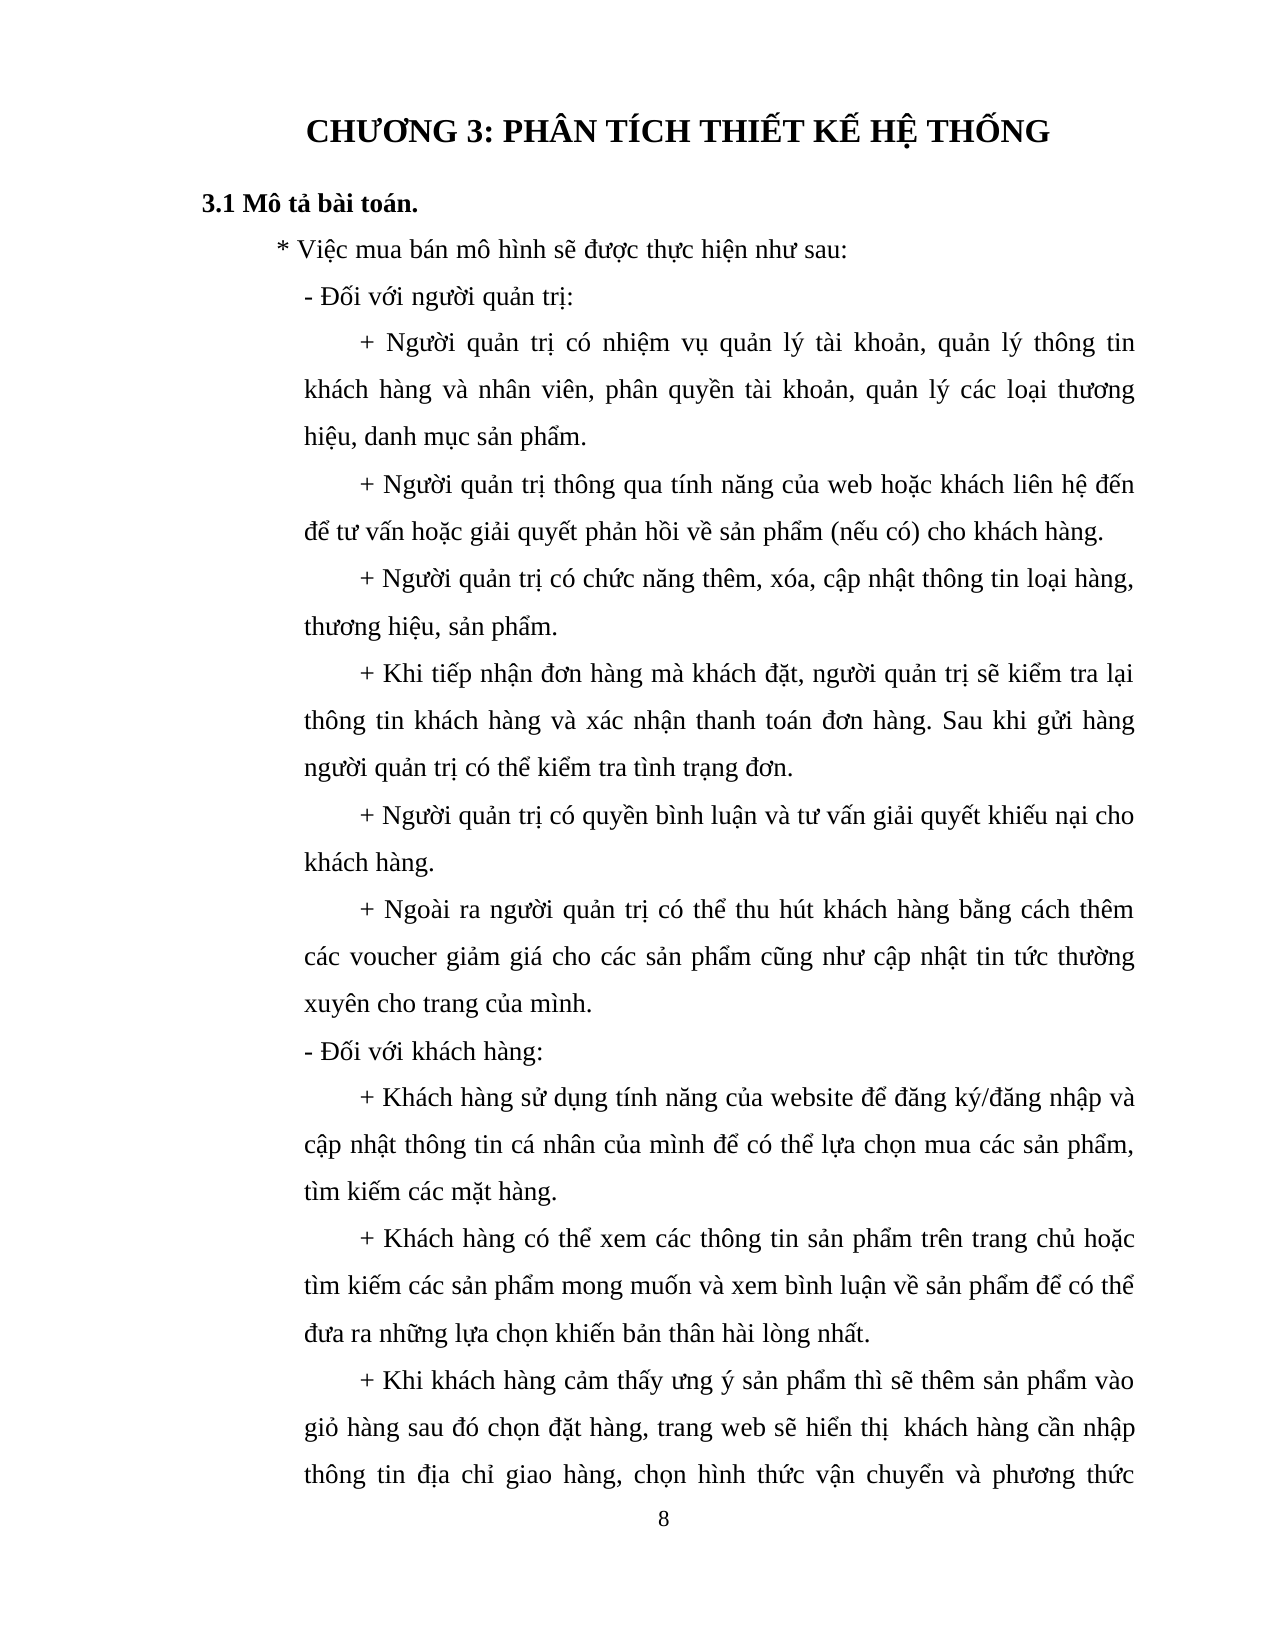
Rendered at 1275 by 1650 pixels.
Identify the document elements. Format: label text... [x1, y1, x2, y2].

text + Khách hàng sử dụng tính năng của website để đăng ký/đăng nhập và cập nhật thông tin cá nhân của mình để có thể lựa chọn mua các sản phẩm, tìm kiếm các mặt hàng. [304, 1081, 1136, 1206]
text + Khách hàng có thể xem các thông tin sản phẩm trên trang chủ hoặc tìm kiếm các sản phẩm mong muốn và xem bình luận về sản phẩm để có thể đưa ra những lựa chọn khiến bản thân hài lòng nhất. [304, 1222, 1136, 1348]
text - Đối với người quản trị: [304, 279, 1148, 311]
subtitle CHƯƠNG 3: PHÂN TÍCH THIẾT KẾ HỆ THỐNG [262, 111, 1094, 149]
text + Người quản trị thông qua tính năng của web hoặc khách liên hệ đến để tư vấn hoặc giải quyết phản hồi về sản phẩm (nếu có) cho khách hàng. [304, 468, 1136, 546]
text - Đối với khách hàng: [304, 1035, 1148, 1066]
text + Người quản trị có nhiệm vụ quản lý tài khoản, quản lý thông tin khách hàng và nhân viên, phân quyền tài khoản, quản lý các loại thương hiệu, danh mục sản phẩm. [304, 326, 1136, 452]
text + Người quản trị có chức năng thêm, xóa, cập nhật thông tin loại hàng, thương hiệu, sản phẩm. [304, 562, 1136, 641]
text + Người quản trị có quyền bình luận và tư vấn giải quyết khiếu nại cho khách hàng. [304, 799, 1136, 877]
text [304, 1364, 1136, 1490]
text * Việc mua bán mô hình sẽ được thực hiện như sau: [276, 233, 1148, 264]
subtitle 3.1 Mô tả bài toán. [202, 187, 1148, 218]
text + Khi tiếp nhận đơn hàng mà khách đặt, người quản trị sẽ kiểm tra lại thông tin khách hàng và xác nhận thanh toán đơn hàng. Sau khi gửi hàng người quản trị có thể kiểm tra tình trạng đơn. [304, 657, 1136, 783]
text + Ngoài ra người quản trị có thể thu hút khách hàng bằng cách thêm các voucher giảm giá cho các sản phẩm cũng như cập nhật tin tức thường xuyên cho trang của mình. [304, 893, 1136, 1018]
